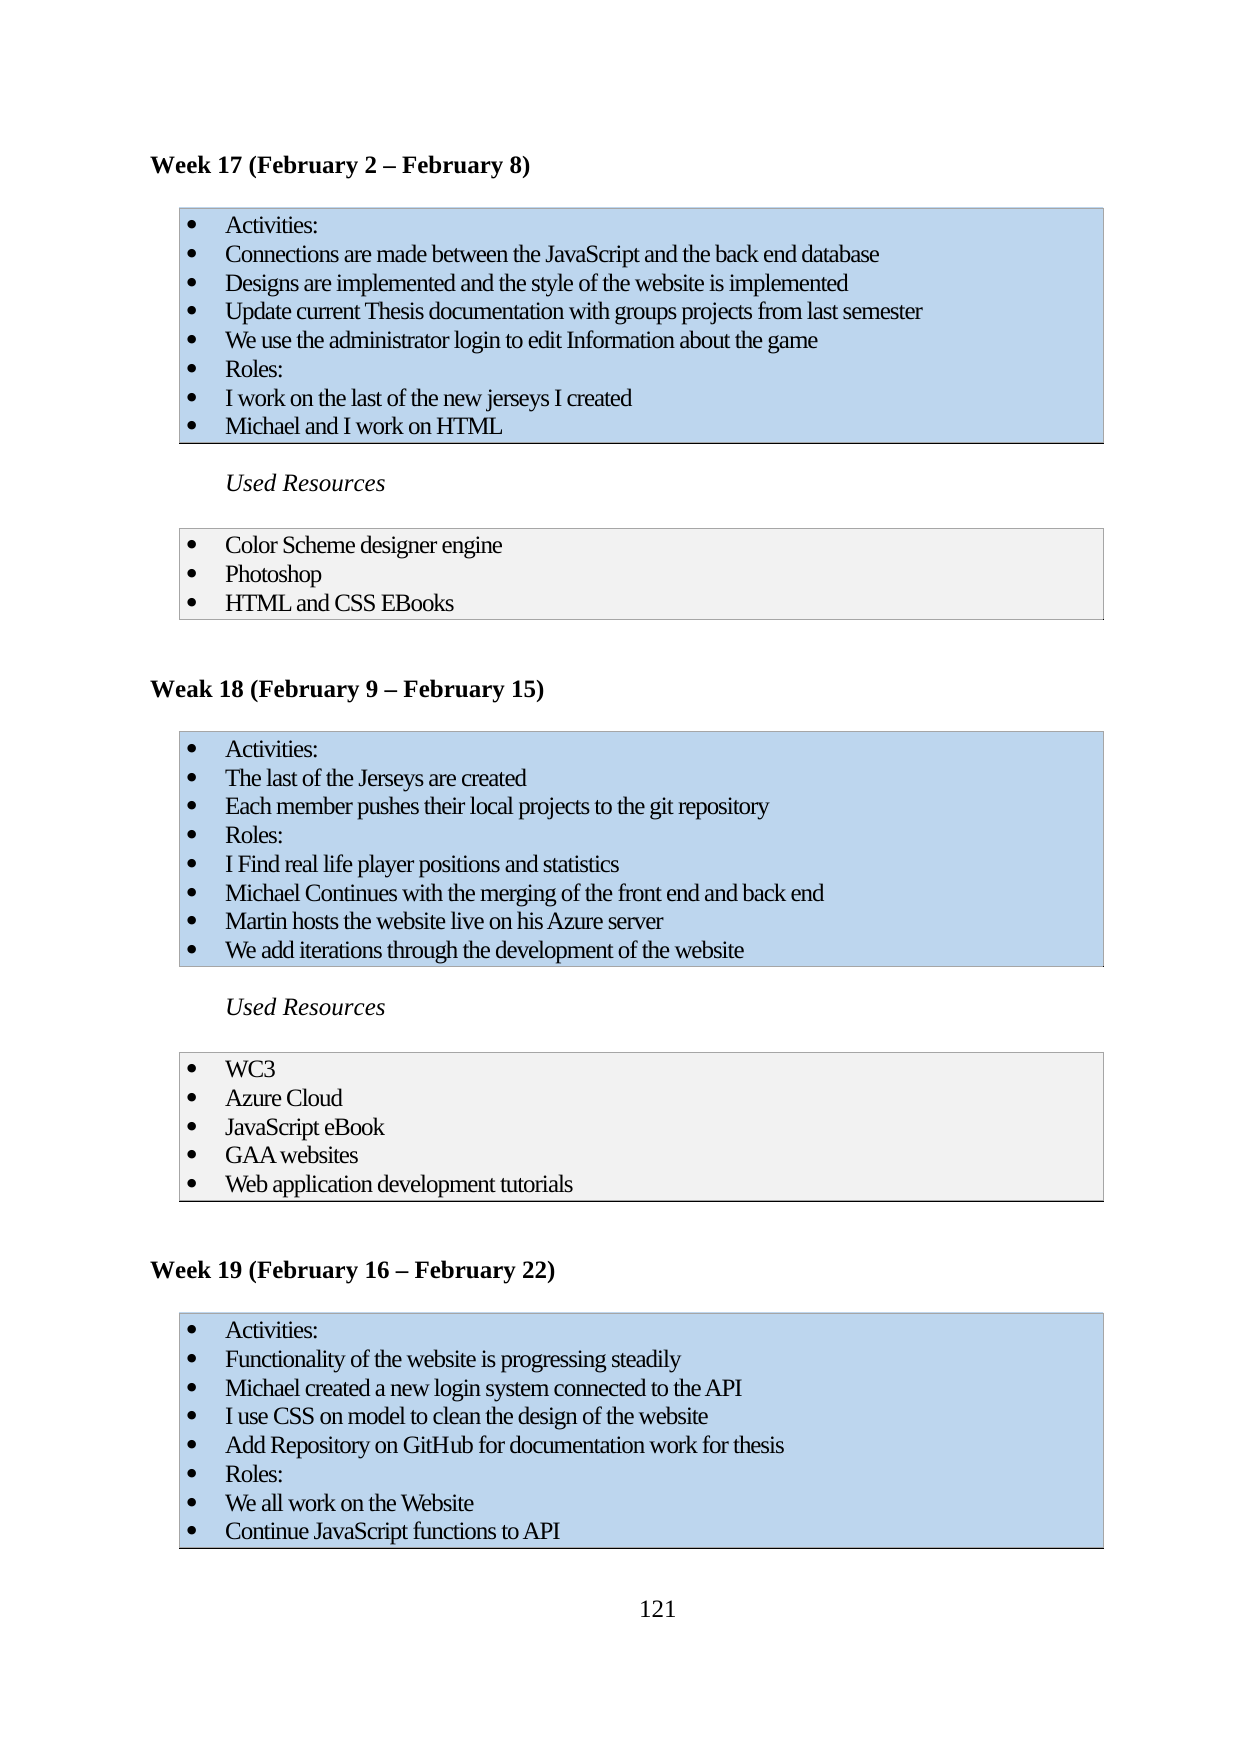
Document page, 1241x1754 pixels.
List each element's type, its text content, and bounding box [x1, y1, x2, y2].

title Color Scheme designer engine [180, 529, 1103, 557]
title Michael and I work on HTML [180, 409, 1103, 442]
title The last of the Jerseys are created [180, 760, 1103, 789]
title Roles: [180, 351, 1103, 380]
title Roles: [180, 817, 1103, 846]
subtitle Week 19 (February 16 – February 22) [150, 1255, 1090, 1284]
title I Find real life player positions and statistics [180, 846, 1103, 875]
title HTML and CSS EBooks [180, 586, 1103, 619]
title Azure Cloud [180, 1081, 1103, 1109]
title Each member pushes their local projects to the git repository [180, 789, 1103, 817]
title We add iterations through the development of the website [180, 932, 1103, 966]
title Martin hosts the website live on his Azure server [180, 904, 1103, 932]
title I work on the last of the new jerseys I created [180, 380, 1103, 409]
title I use CSS on model to clean the design of the website [180, 1399, 1103, 1427]
subtitle Week 17 (February 2 – February 8) [150, 150, 1090, 179]
title Michael Continues with the merging of the front end and back end [180, 875, 1103, 904]
title Functionality of the website is progressing steadily [180, 1341, 1103, 1370]
title Web application development tutorials [180, 1167, 1103, 1200]
title WC3 [180, 1053, 1103, 1081]
title Update current Thesis documentation with groups projects from last semester [180, 294, 1103, 322]
subtitle Weak 18 (February 9 – February 15) [150, 674, 1090, 702]
title GAA websites [180, 1138, 1103, 1167]
title Activities: [180, 1314, 1103, 1341]
text Used Resources [150, 468, 1090, 497]
title Continue JavaScript functions to API [180, 1514, 1103, 1547]
title Photoshop [180, 557, 1103, 586]
title Connections are made between the JavaScript and the back end database [180, 236, 1103, 265]
title JavaScript eBook [180, 1109, 1103, 1138]
title We all work on the Website [180, 1485, 1103, 1514]
title We use the administrator login to edit Information about the game [180, 322, 1103, 351]
title Designs are implemented and the style of the website is implemented [180, 265, 1103, 294]
title Activities: [180, 209, 1103, 236]
text Used Resources [150, 992, 1090, 1021]
title Michael created a new login system connected to the API [180, 1370, 1103, 1399]
title Activities: [180, 732, 1103, 760]
title Add Repository on GitHub for documentation work for thesis [180, 1427, 1103, 1456]
title Roles: [180, 1456, 1103, 1485]
